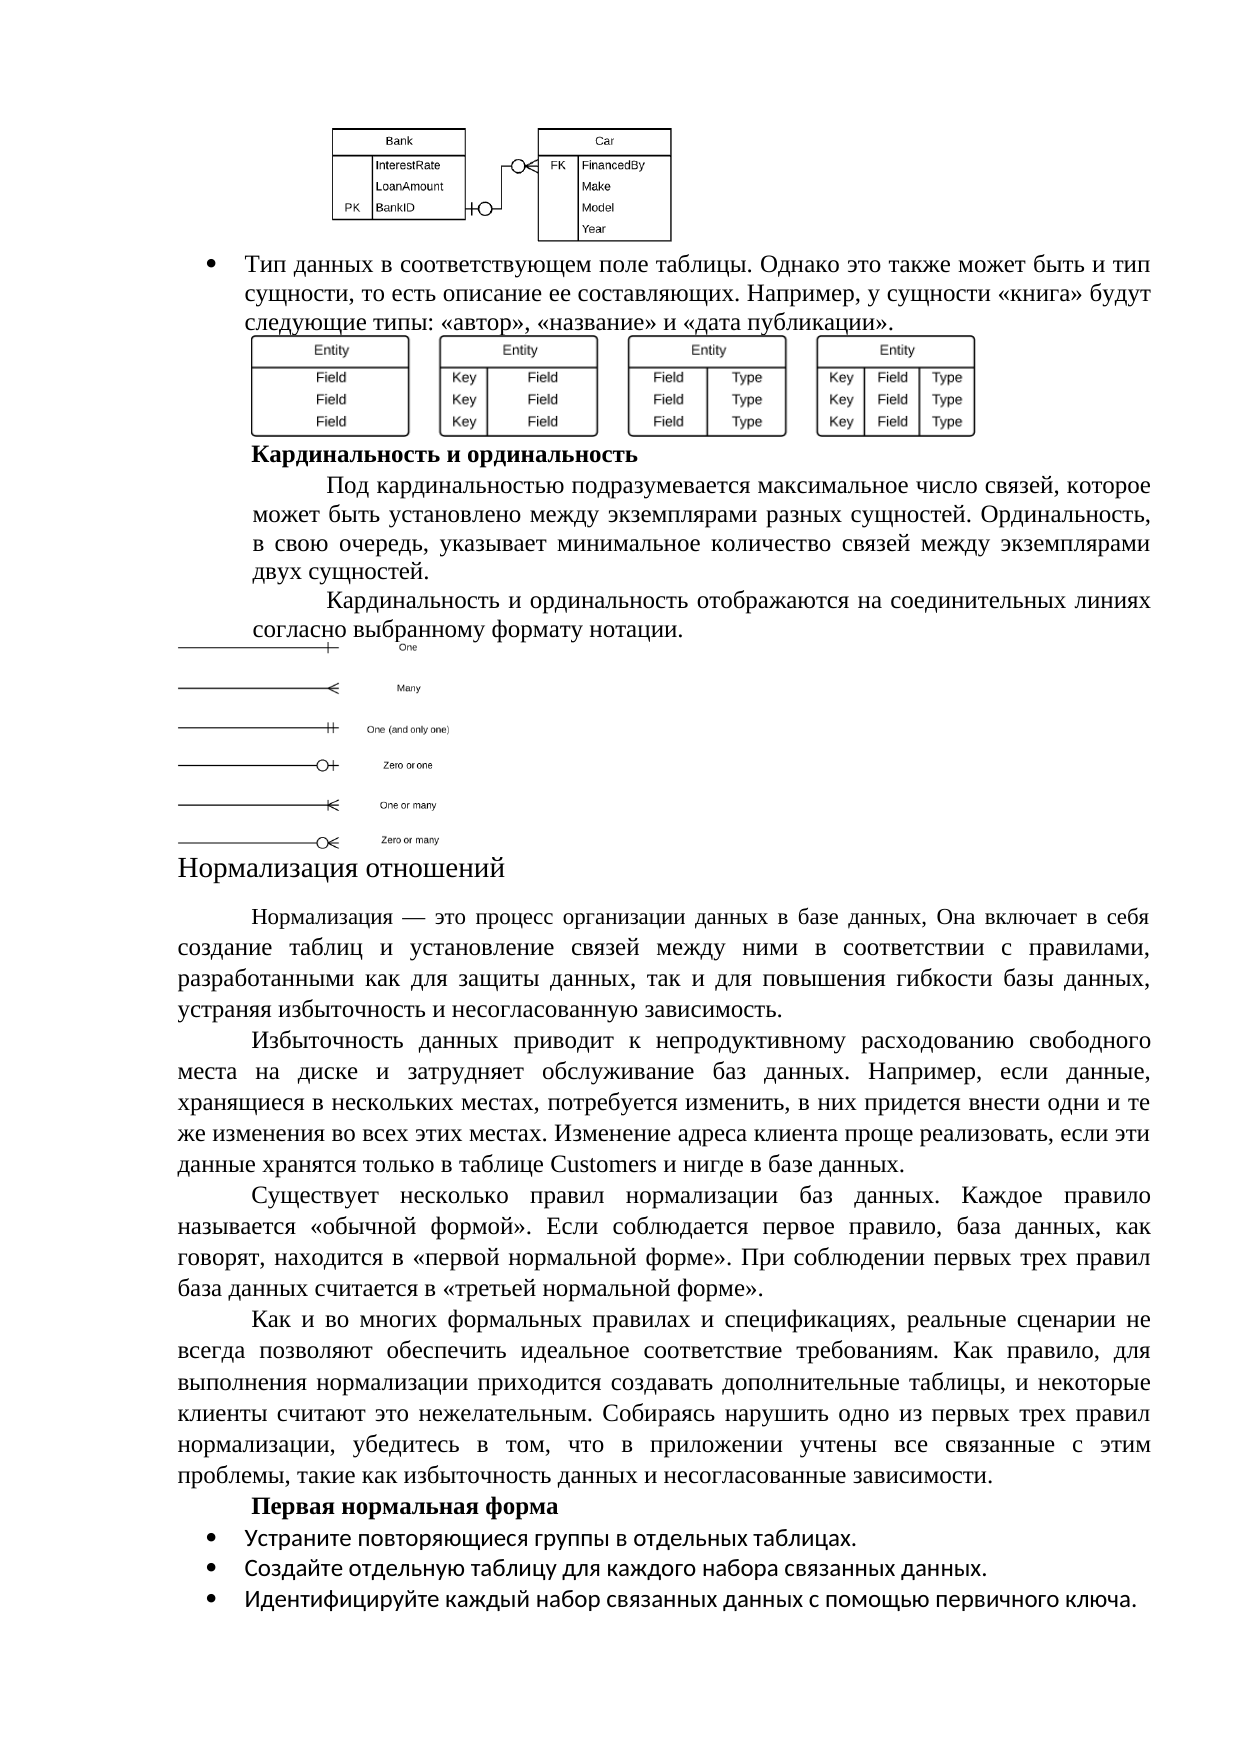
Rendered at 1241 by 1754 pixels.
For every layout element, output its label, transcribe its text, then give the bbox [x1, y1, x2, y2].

text Под кардинальностью подразумевается максимальное число связей, которое может быть установлено между экземплярами разных сущностей. Ординальность, в свою очередь, указывает минимальное количество связей между экземплярами двух сущностей. [252, 470, 1152, 585]
picture [251, 335, 976, 437]
text Нормализация — это процесс организации данных в базе данных, Она включает в себя создание таблиц и установление связей между ними в соответствии с правилами, разработанными как для защиты данных, так и для повышения гибкости базы данных, устраняя избыточность и несогласованную зависимость. [177, 903, 1152, 1023]
text Избыточность данных приводит к непродуктивному расходованию свободного места на диске и затрудняет обслуживание баз данных. Например, если данные, хранящиеся в нескольких местах, потребуется изменить, в них придется внести одни и те же изменения во всех этих местах. Изменение адреса клиента проще реализовать, если эти данные хранятся только в таблице Customers и нигде в базе данных. [177, 1025, 1152, 1178]
text Существует несколько правил нормализации баз данных. Каждое правило называется «обычной формой». Если соблюдается первое правило, база данных, как говорят, находится в «первой нормальной форме». При соблюдении первых трех правил база данных считается в «третьей нормальной форме». [177, 1180, 1152, 1302]
picture [326, 118, 679, 250]
list Тип данных в соответствующем поле таблицы. Однако это также может быть и тип сущности, то есть описание ее составляющих. Например, у сущности «книга» будут следующие типы: «автор», «название» и «дата публикации». [207, 249, 1152, 336]
text Нормализация отношений [177, 851, 1152, 884]
picture [177, 642, 449, 849]
text Первая нормальная форма [177, 1491, 1152, 1519]
text Кардинальность и ординальность [177, 439, 1152, 468]
text Кардинальность и ординальность отображаются на соединительных линиях согласно выбранному формату нотации. [252, 585, 1152, 643]
list Создайте отдельную таблицу для каждого набора связанных данных. [207, 1552, 1152, 1583]
text Как и во многих формальных правилах и спецификациях, реальные сценарии не всегда позволяют обеспечить идеальное соответствие требованиям. Как правило, для выполнения нормализации приходится создавать дополнительные таблицы, и некоторые клиенты считают это нежелательным. Собираясь нарушить одно из первых трех правил нормализации, убедитесь в том, что в приложении учтены все связанные с этим проблемы, такие как избыточность данных и несогласованные зависимости. [177, 1304, 1152, 1488]
list Устраните повторяющиеся группы в отдельных таблицах. [207, 1522, 1152, 1552]
list Идентифицируйте каждый набор связанных данных с помощью первичного ключа. [207, 1583, 1152, 1613]
